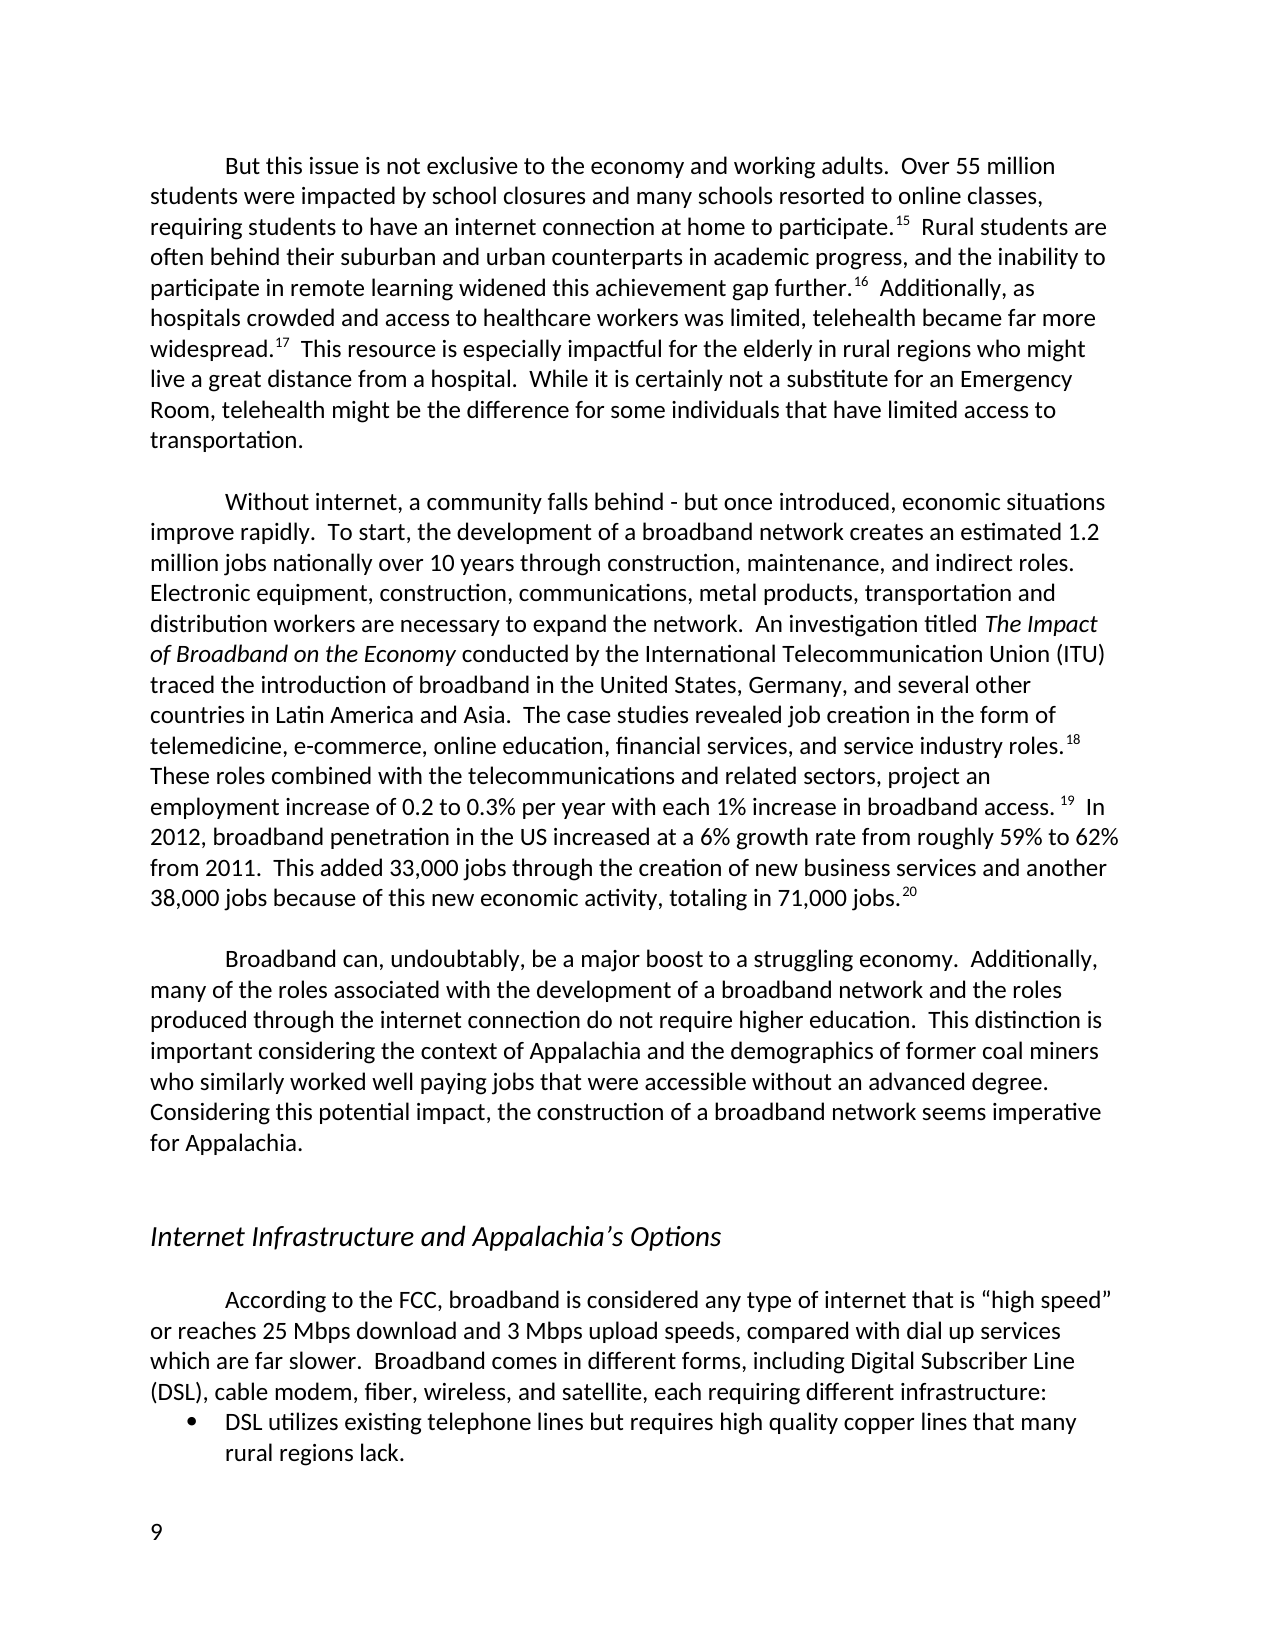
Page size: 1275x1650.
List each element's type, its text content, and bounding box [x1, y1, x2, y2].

text Internet Infrastructure and Appalachia’s Options [150, 1218, 1125, 1254]
text According to the FCC, broadband is considered any type of internet that is “high speed” or reaches 25 Mbps download and 3 Mbps upload speeds, compared with dial up services which are far slower. Broadband comes in different forms, including Digital Subscriber Line (DSL), cable modem, fiber, wireless, and satellite, each requiring different infrastructure: [150, 1284, 1125, 1406]
text Without internet, a community falls behind - but once introduced, economic situations improve rapidly. To start, the development of a broadband network creates an estimated 1.2 million jobs nationally over 10 years through construction, maintenance, and indirect roles. Electronic equipment, construction, communications, metal products, transportation and distribution workers are necessary to expand the network. An investigation titled The Impact of Broadband on the Economy conducted by the International Telecommunication Union (ITU) traced the introduction of broadband in the United States, Germany, and several other countries in Latin America and Asia. The case studies revealed job creation in the form of telemedicine, e-commerce, online education, financial services, and service industry roles. These roles combined with the telecommunications and related sectors, project an employment increase of 0.2 to 0.3% per year with each 1% increase in broadband access. In 2012, broadband penetration in the US increased at a 6% growth rate from roughly 59% to 62% from 2011. This added 33,000 jobs through the creation of new business services and another 38,000 jobs because of this new economic activity, totaling in 71,000 jobs. [150, 486, 1125, 913]
list DSL utilizes existing telephone lines but requires high quality copper lines that many rural regions lack. [187, 1406, 1125, 1467]
text Broadband can, undoubtably, be a major boost to a struggling economy. Additionally, many of the roles associated with the development of a broadband network and the roles produced through the internet connection do not require higher education. This distinction is important considering the context of Appalachia and the demographics of former coal miners who similarly worked well paying jobs that were accessible without an advanced degree. Considering this potential impact, the construction of a broadband network seems imperative for Appalachia. [150, 943, 1125, 1157]
text But this issue is not exclusive to the economy and working adults. Over 55 million students were impacted by school closures and many schools resorted to online classes, requiring students to have an internet connection at home to participate. Rural students are often behind their suburban and urban counterparts in academic progress, and the inability to participate in remote learning widened this achievement gap further. Additionally, as hospitals crowded and access to healthcare workers was limited, telehealth became far more widespread. This resource is especially impactful for the elderly in rural regions who might live a great distance from a hospital. While it is certainly not a substitute for an Emergency Room, telehealth might be the difference for some individuals that have limited access to transportation. [150, 150, 1125, 455]
